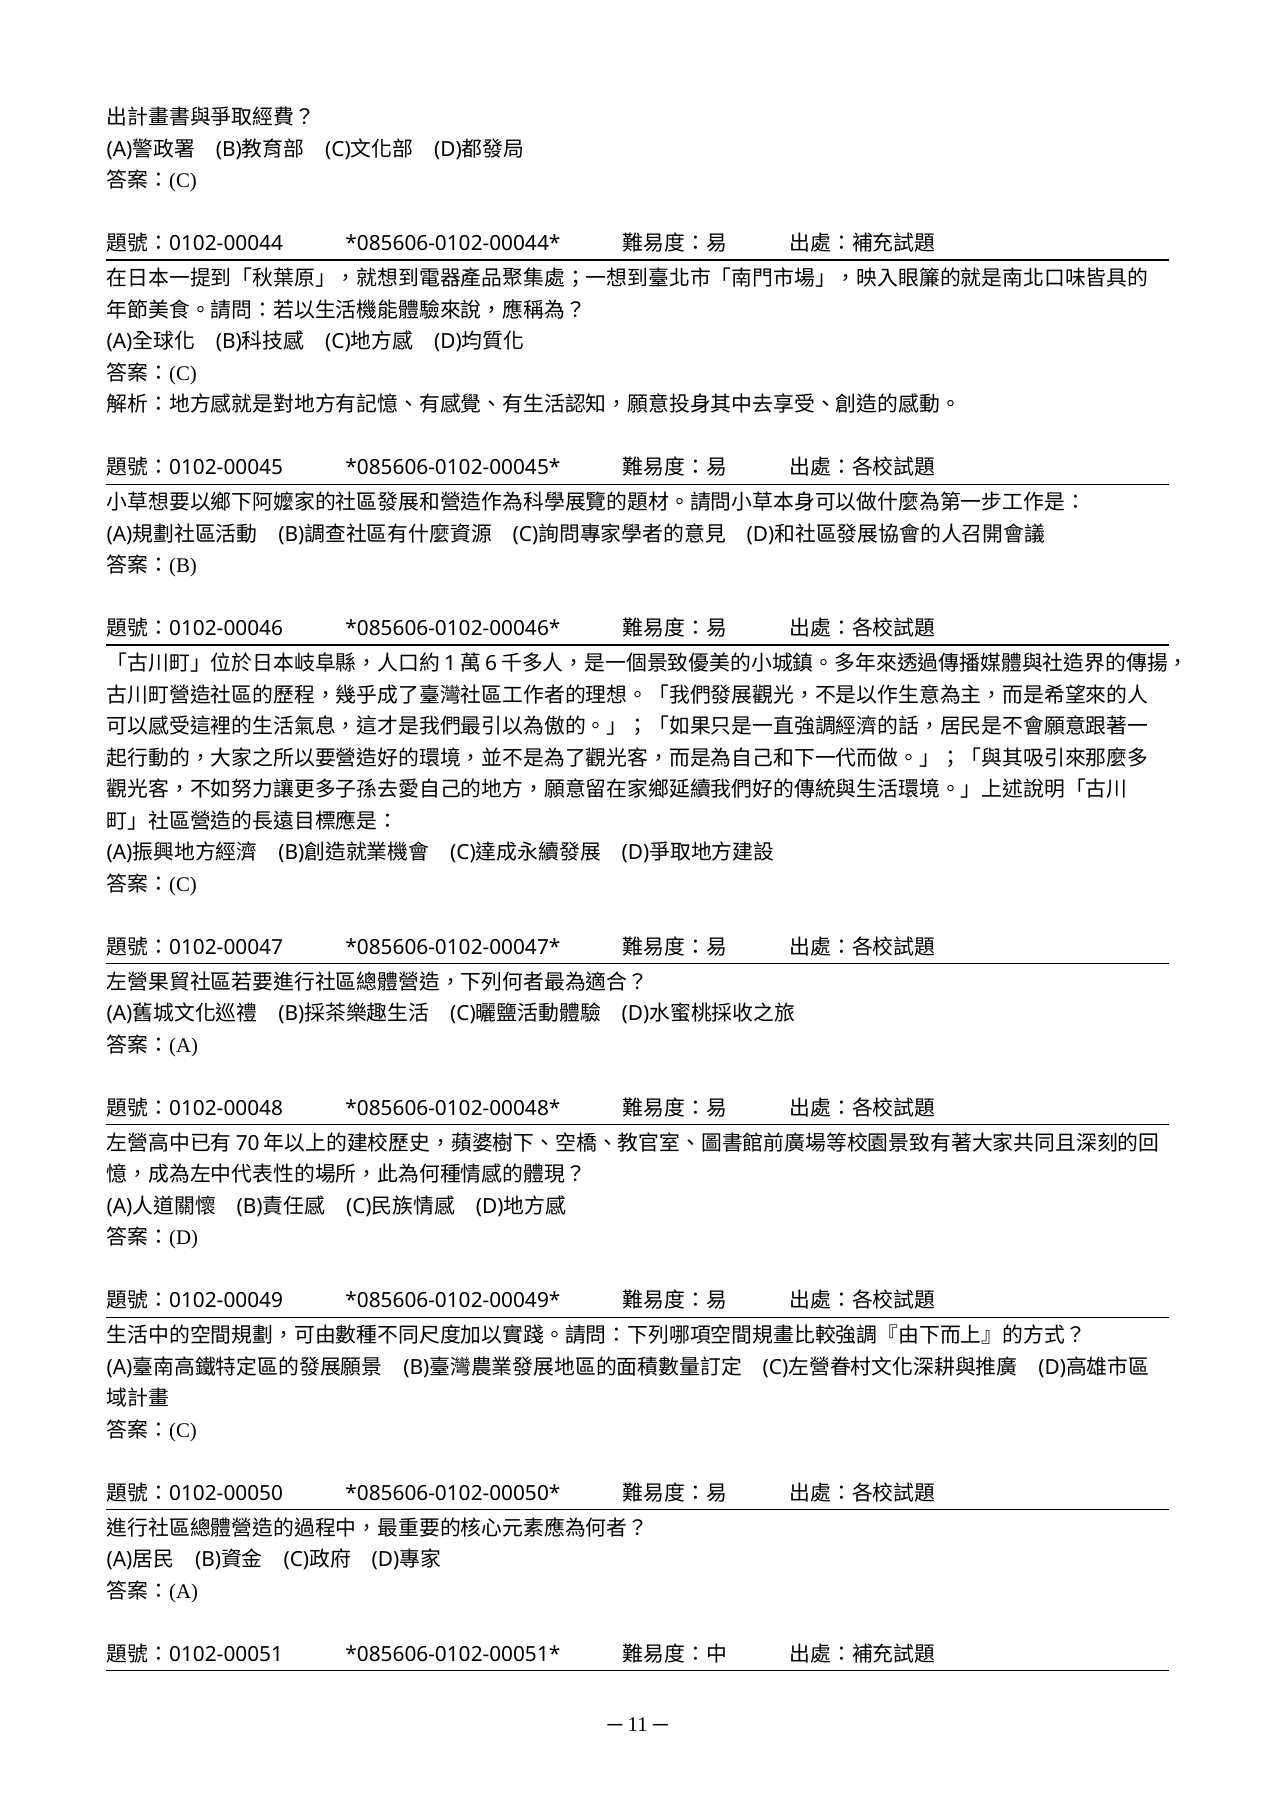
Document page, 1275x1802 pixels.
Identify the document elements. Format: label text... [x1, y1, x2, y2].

text 題號：0102-00050 *085606-0102-00050* 難易度：易 出處：各校試題 [106, 1476, 1169, 1509]
text 答案：(C) [106, 1412, 1169, 1444]
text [106, 100, 1169, 163]
text 題號：0102-00049 *085606-0102-00049* 難易度：易 出處：各校試題 [106, 1283, 1169, 1317]
text 題號：0102-00046 *085606-0102-00046* 難易度：易 出處：各校試題 [106, 611, 1169, 644]
text 在日本一提到「秋葉原」，就想到電器產品聚集處；一想到臺北市「南門市場」，映入眼簾的就是南北口味皆具的年節美食。請問：若以生活機能體驗來說，應稱為？ (A)全球化 (B)科技感 (C)地方感 (D)均質化 [106, 261, 1169, 355]
text 答案：(A) [106, 1573, 1169, 1605]
text 小草想要以鄉下阿嬤家的社區發展和營造作為科學展覽的題材。請問小草本身可以做什麼為第一步工作是： (A)規劃社區活動 (B)調查社區有什麼資源 (C)詢問專家學者的意見 (D)和社區發展協會的人召開會議 [106, 485, 1169, 548]
text 解析：地方感就是對地方有記憶、有感覺、有生活認知，願意投身其中去享受、創造的感動。 [106, 387, 1169, 418]
text 題號：0102-00051 *085606-0102-00051* 難易度：中 出處：補充試題 [106, 1637, 1169, 1670]
text 題號：0102-00045 *085606-0102-00045* 難易度：易 出處：各校試題 [106, 450, 1169, 484]
text 答案：(C) [106, 355, 1169, 387]
text 左營果貿社區若要進行社區總體營造，下列何者最為適合？ (A)舊城文化巡禮 (B)採茶樂趣生活 (C)曬鹽活動體驗 (D)水蜜桃採收之旅 [106, 964, 1169, 1027]
text 生活中的空間規劃，可由數種不同尺度加以實踐。請問：下列哪項空間規畫比較強調『由下而上』的方式？ (A)臺南高鐵特定區的發展願景 (B)臺灣農業發展地區的面積數量訂定 (C)左營眷村文化深耕與推廣 (D)高雄市區域計畫 [106, 1318, 1169, 1412]
text 答案：(D) [106, 1220, 1169, 1252]
text 「古川町」位於日本岐阜縣，人口約1萬6千多人，是一個景致優美的小城鎮。多年來透過傳播媒體與社造界的傳揚，古川町營造社區的歷程，幾乎成了臺灣社區工作者的理想。「我們發展觀光，不是以作生意為主，而是希望來的人可以感受這裡的生活氣息，這才是我們最引以為傲的。」；「如果只是一直強調經濟的話，居民是不會願意跟著一起行動的，大家之所以要營造好的環境，並不是為了觀光客，而是為自己和下一代而做。」；「與其吸引來那麼多觀光客，不如努力讓更多子孫去愛自己的地方，願意留在家鄉延續我們好的傳統與生活環境。」上述說明「古川町」社區營造的長遠目標應是： (A)振興地方經濟 (B)創造就業機會 (C)達成永續發展 (D)爭取地方建設 [106, 646, 1169, 867]
text 左營高中已有70年以上的建校歷史，蘋婆樹下、空橋、教官室、圖書館前廣場等校園景致有著大家共同且深刻的回憶，成為左中代表性的場所，此為何種情感的體現？ (A)人道關懷 (B)責任感 (C)民族情感 (D)地方感 [106, 1125, 1169, 1220]
text 題號：0102-00048 *085606-0102-00048* 難易度：易 出處：各校試題 [106, 1091, 1169, 1124]
text 進行社區總體營造的過程中，最重要的核心元素應為何者？ (A)居民 (B)資金 (C)政府 (D)專家 [106, 1510, 1169, 1573]
text 題號：0102-00047 *085606-0102-00047* 難易度：易 出處：各校試題 [106, 930, 1169, 963]
text 答案：(C) [106, 163, 1169, 194]
text 題號：0102-00044 *085606-0102-00044* 難易度：易 出處：補充試題 [106, 226, 1169, 259]
text 答案：(B) [106, 548, 1169, 579]
text 答案：(A) [106, 1027, 1169, 1059]
text 答案：(C) [106, 867, 1169, 898]
